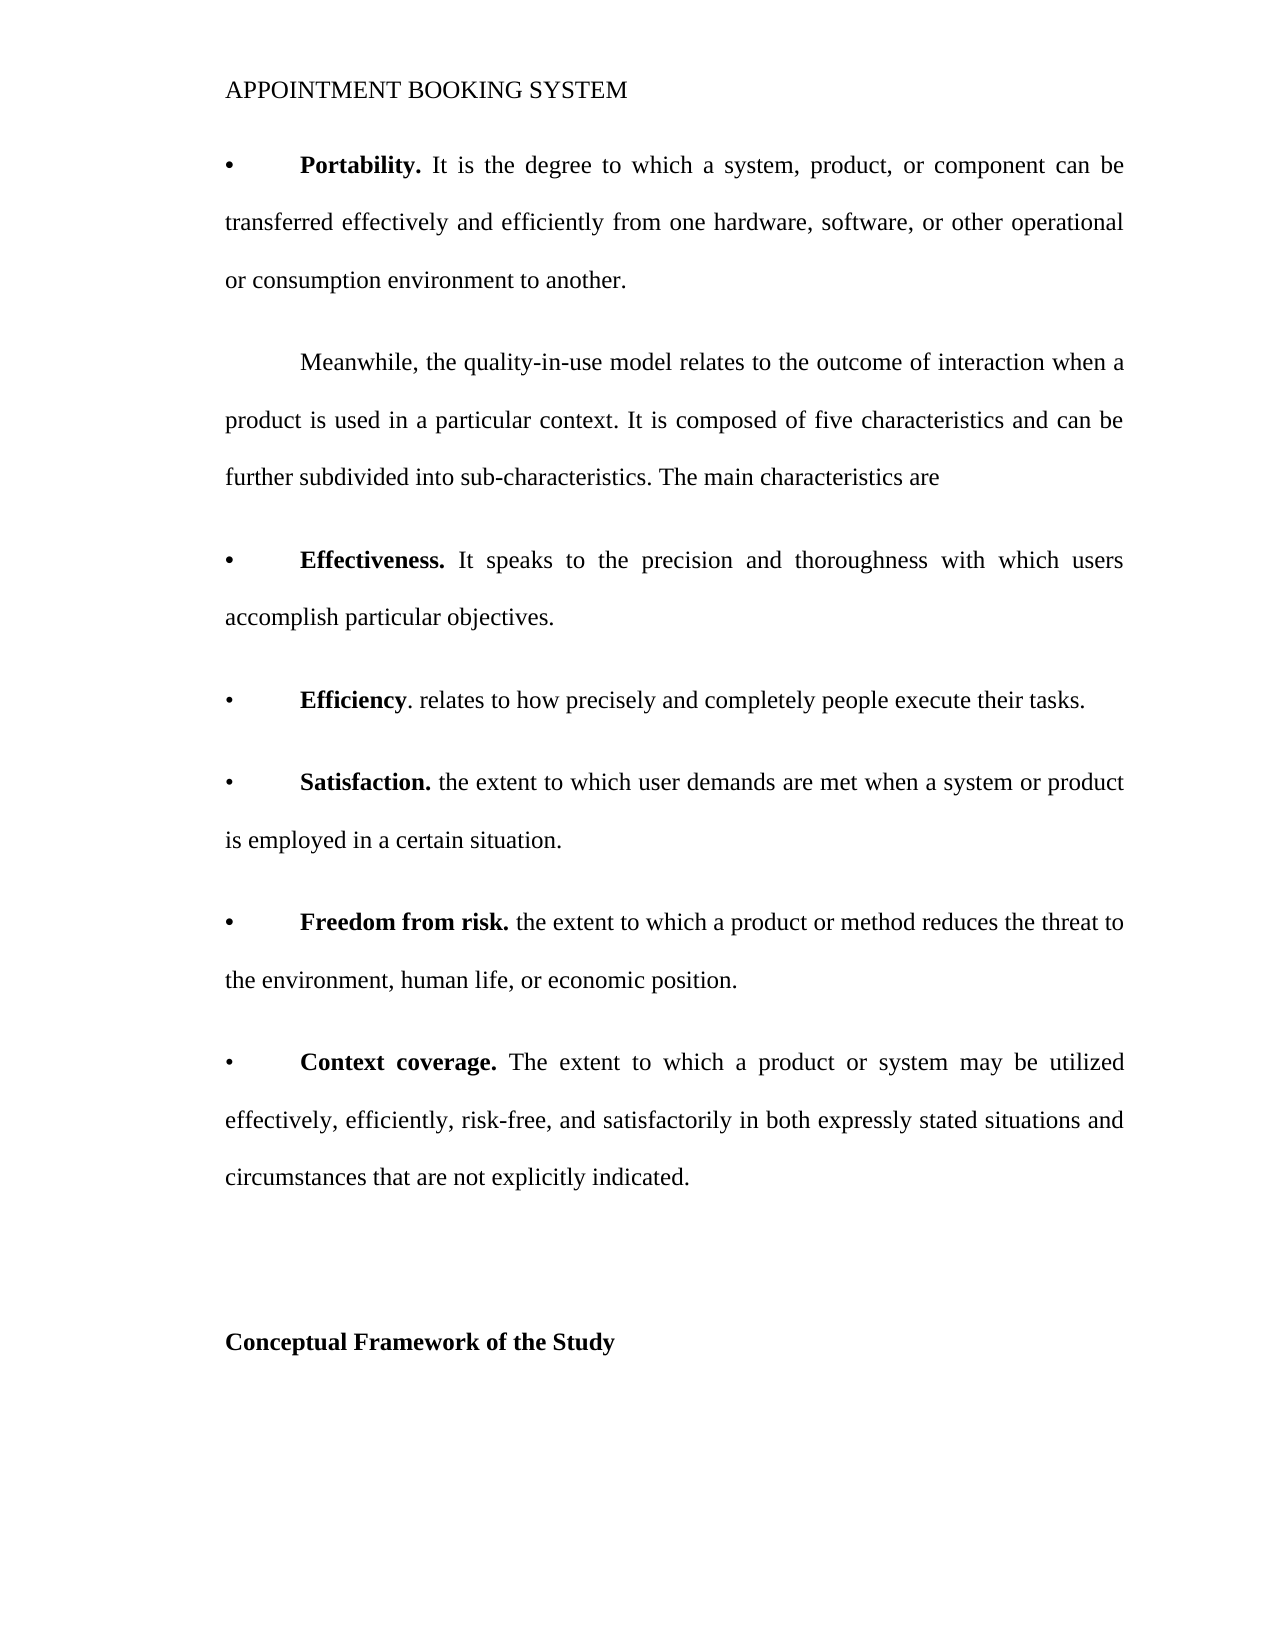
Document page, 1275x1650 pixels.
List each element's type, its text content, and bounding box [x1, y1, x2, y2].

text • Portability. It is the degree to which a system, product, or component can be transferred effectively and efficiently from one hardware, software, or other operational or consumption environment to another. [225, 150, 1125, 294]
text • Satisfaction. the extent to which user demands are met when a system or product is employed in a certain situation. [225, 767, 1125, 854]
text • Efficiency. relates to how precisely and completely people execute their tasks. [225, 685, 1125, 714]
text • Effectiveness. It speaks to the precision and thoroughness with which users accomplish particular objectives. [225, 545, 1125, 631]
text • Freedom from risk. the extent to which a product or method reduces the threat to the environment, human life, or economic position. [225, 907, 1125, 994]
text • Context coverage. The extent to which a product or system may be utilized effectively, efficiently, risk-free, and satisfactorily in both expressly stated situations and circumstances that are not explicitly indicated. [225, 1047, 1125, 1191]
text Meanwhile, the quality-in-use model relates to the outcome of interaction when a product is used in a particular context. It is composed of five characteristics and can be further subdivided into sub-characteristics. The main characteristics are [225, 347, 1125, 491]
text Conceptual Framework of the Study [225, 1327, 1125, 1356]
